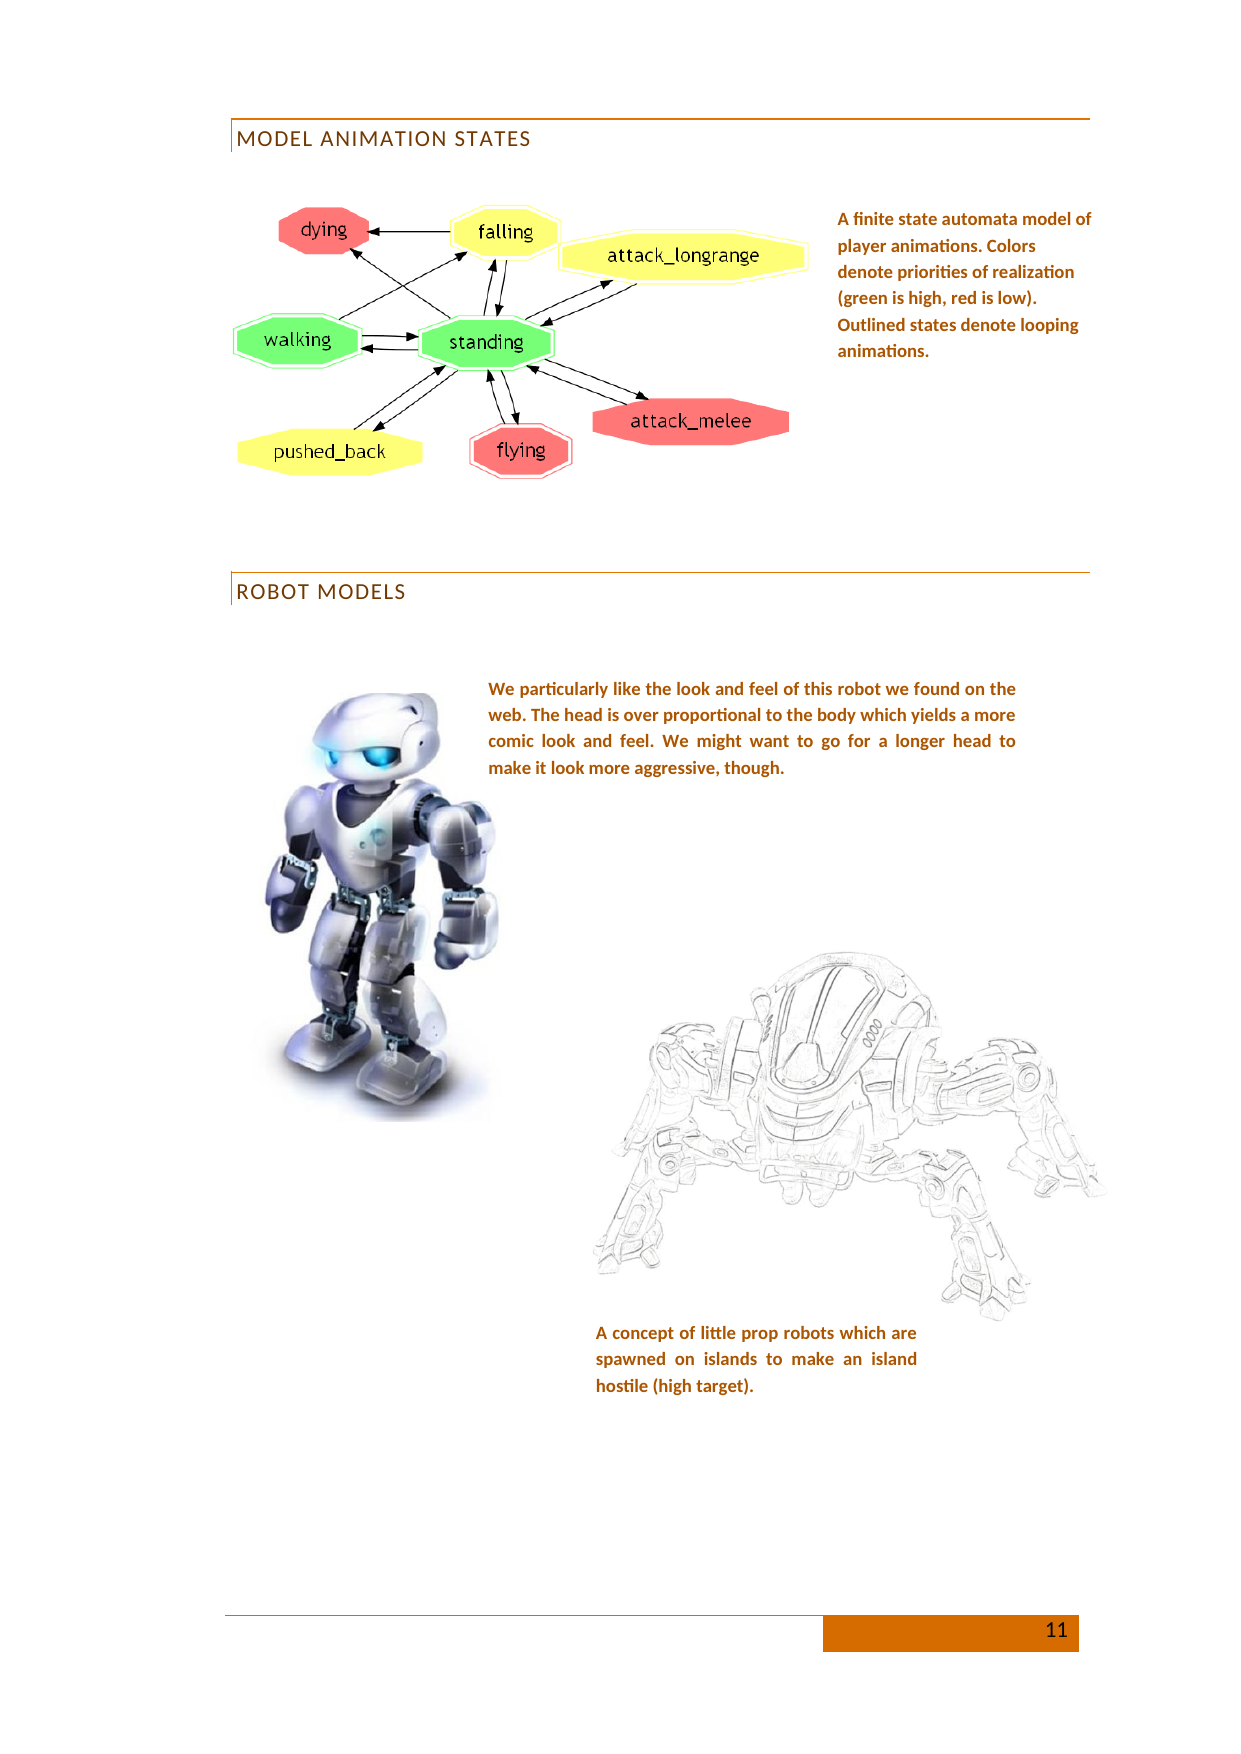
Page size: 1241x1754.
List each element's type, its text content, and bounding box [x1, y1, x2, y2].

picture [228, 693, 524, 1122]
subtitle Model Animation States [232, 120, 1090, 152]
picture [568, 946, 1148, 1323]
subtitle ROBOT MODELS [232, 573, 1090, 605]
picture [228, 200, 813, 483]
